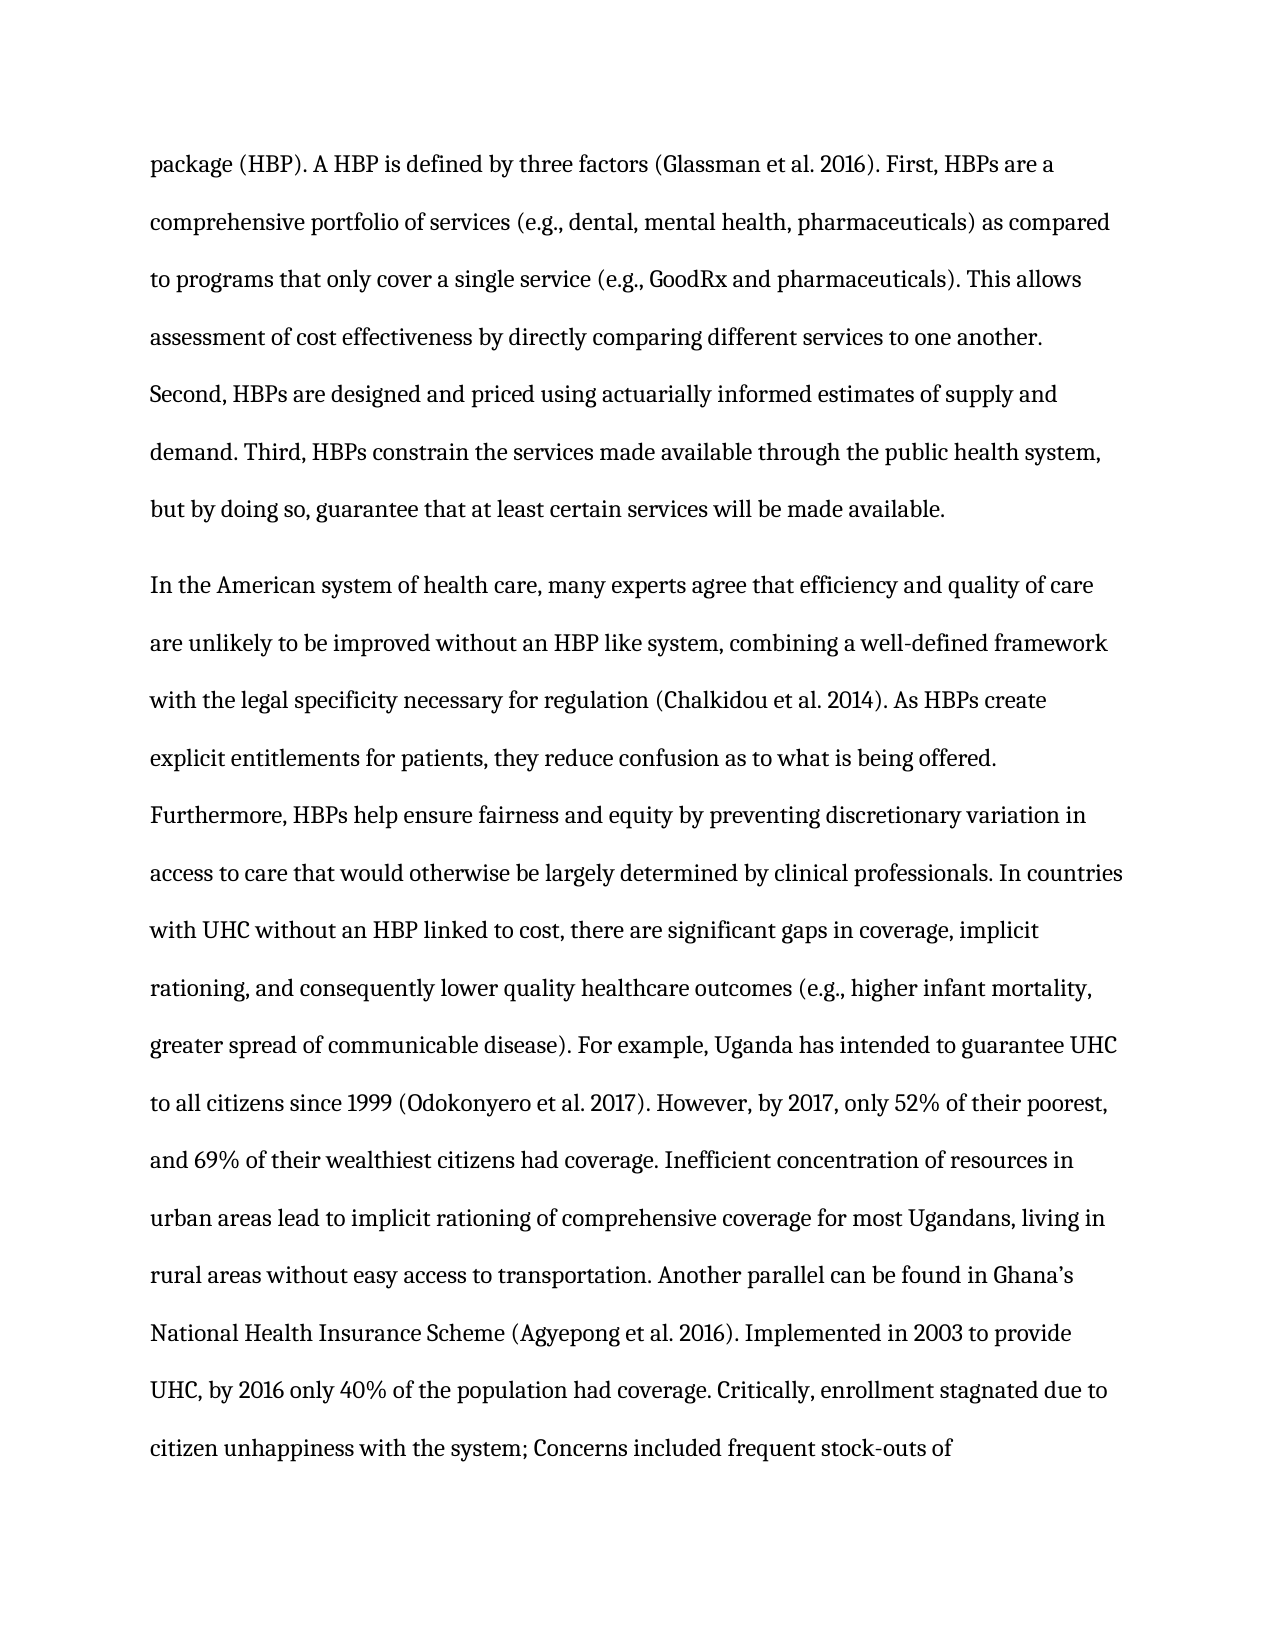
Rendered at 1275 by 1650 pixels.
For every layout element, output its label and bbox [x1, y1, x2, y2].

text [150, 571, 1125, 1462]
text [150, 150, 1125, 524]
